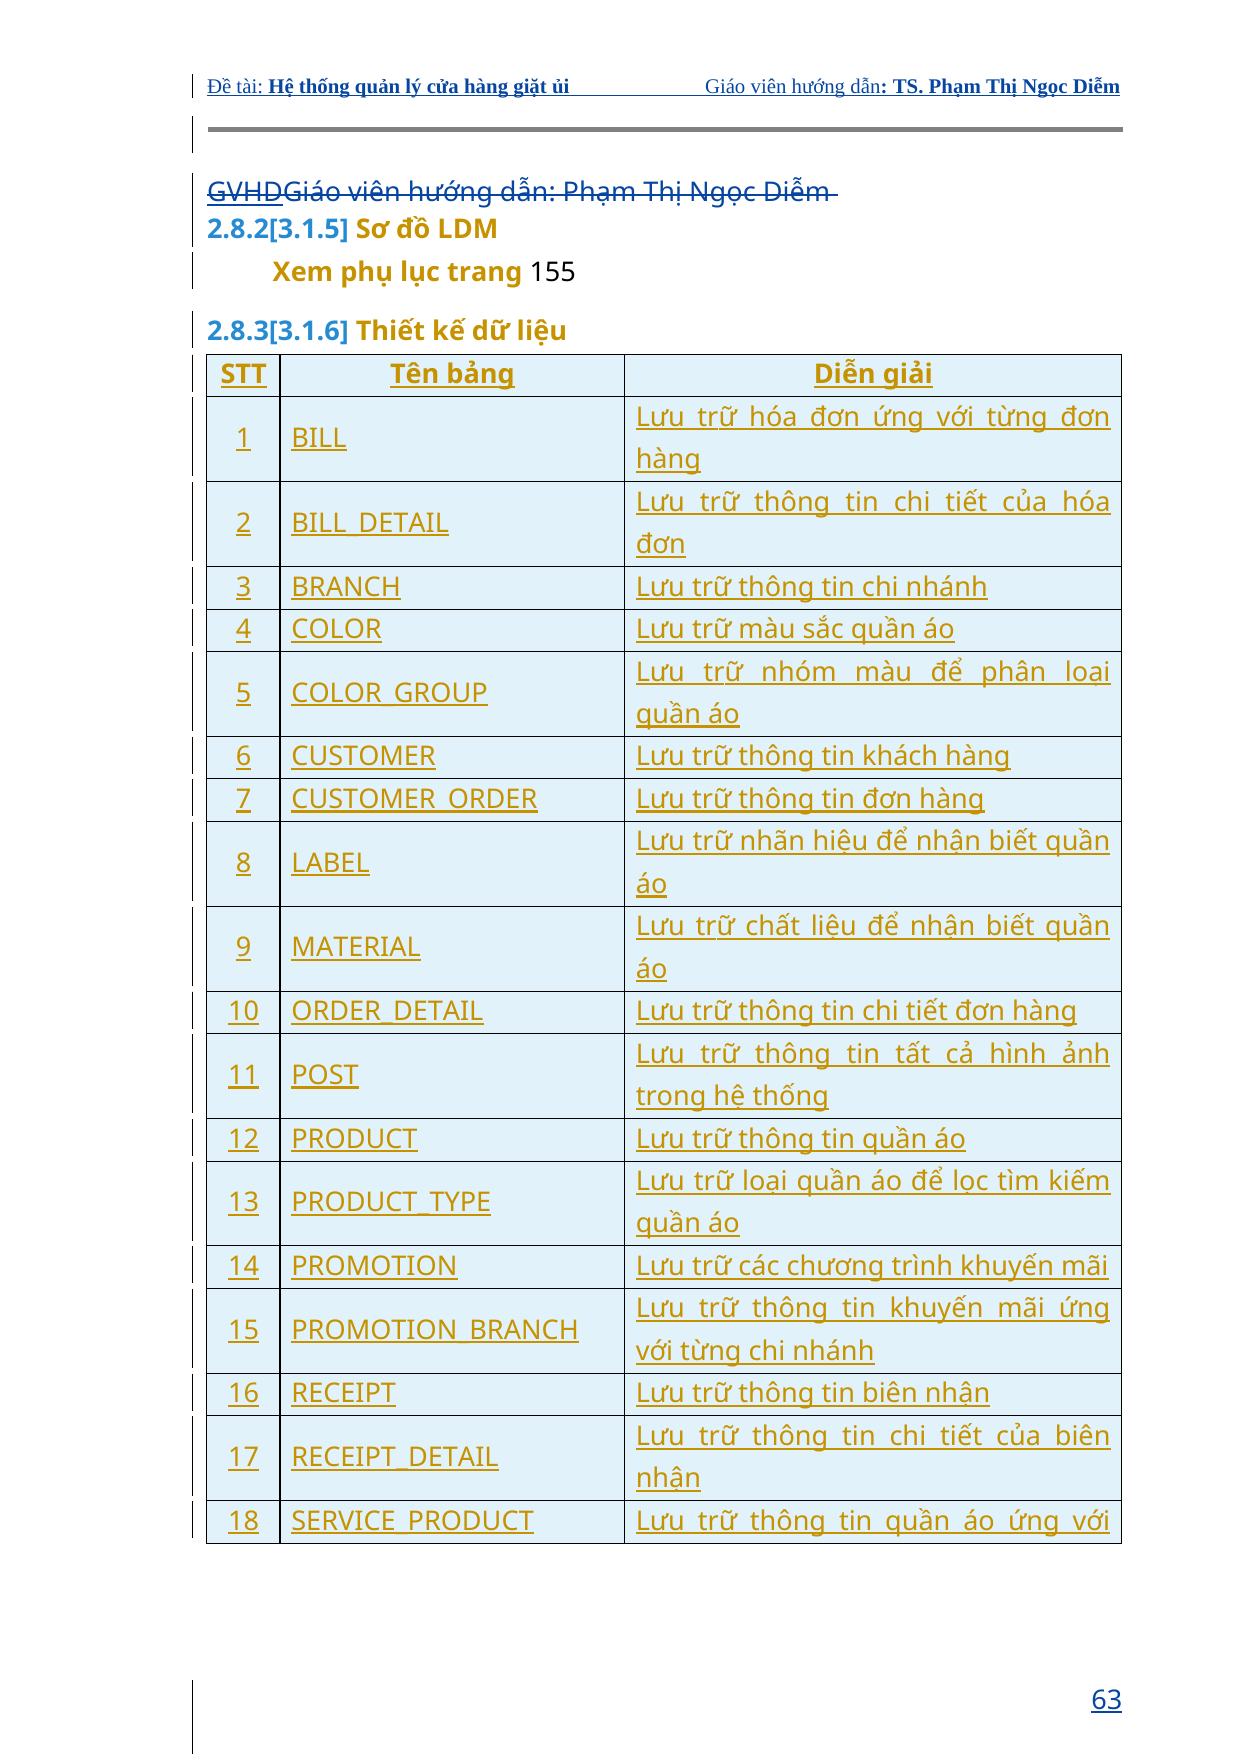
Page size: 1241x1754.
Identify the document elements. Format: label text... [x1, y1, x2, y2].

text Xem phụ lục trang [272, 252, 1122, 289]
subtitle Sơ đồ LDM [207, 210, 1122, 247]
subtitle Thiết kế dữ liệu [207, 311, 1122, 348]
